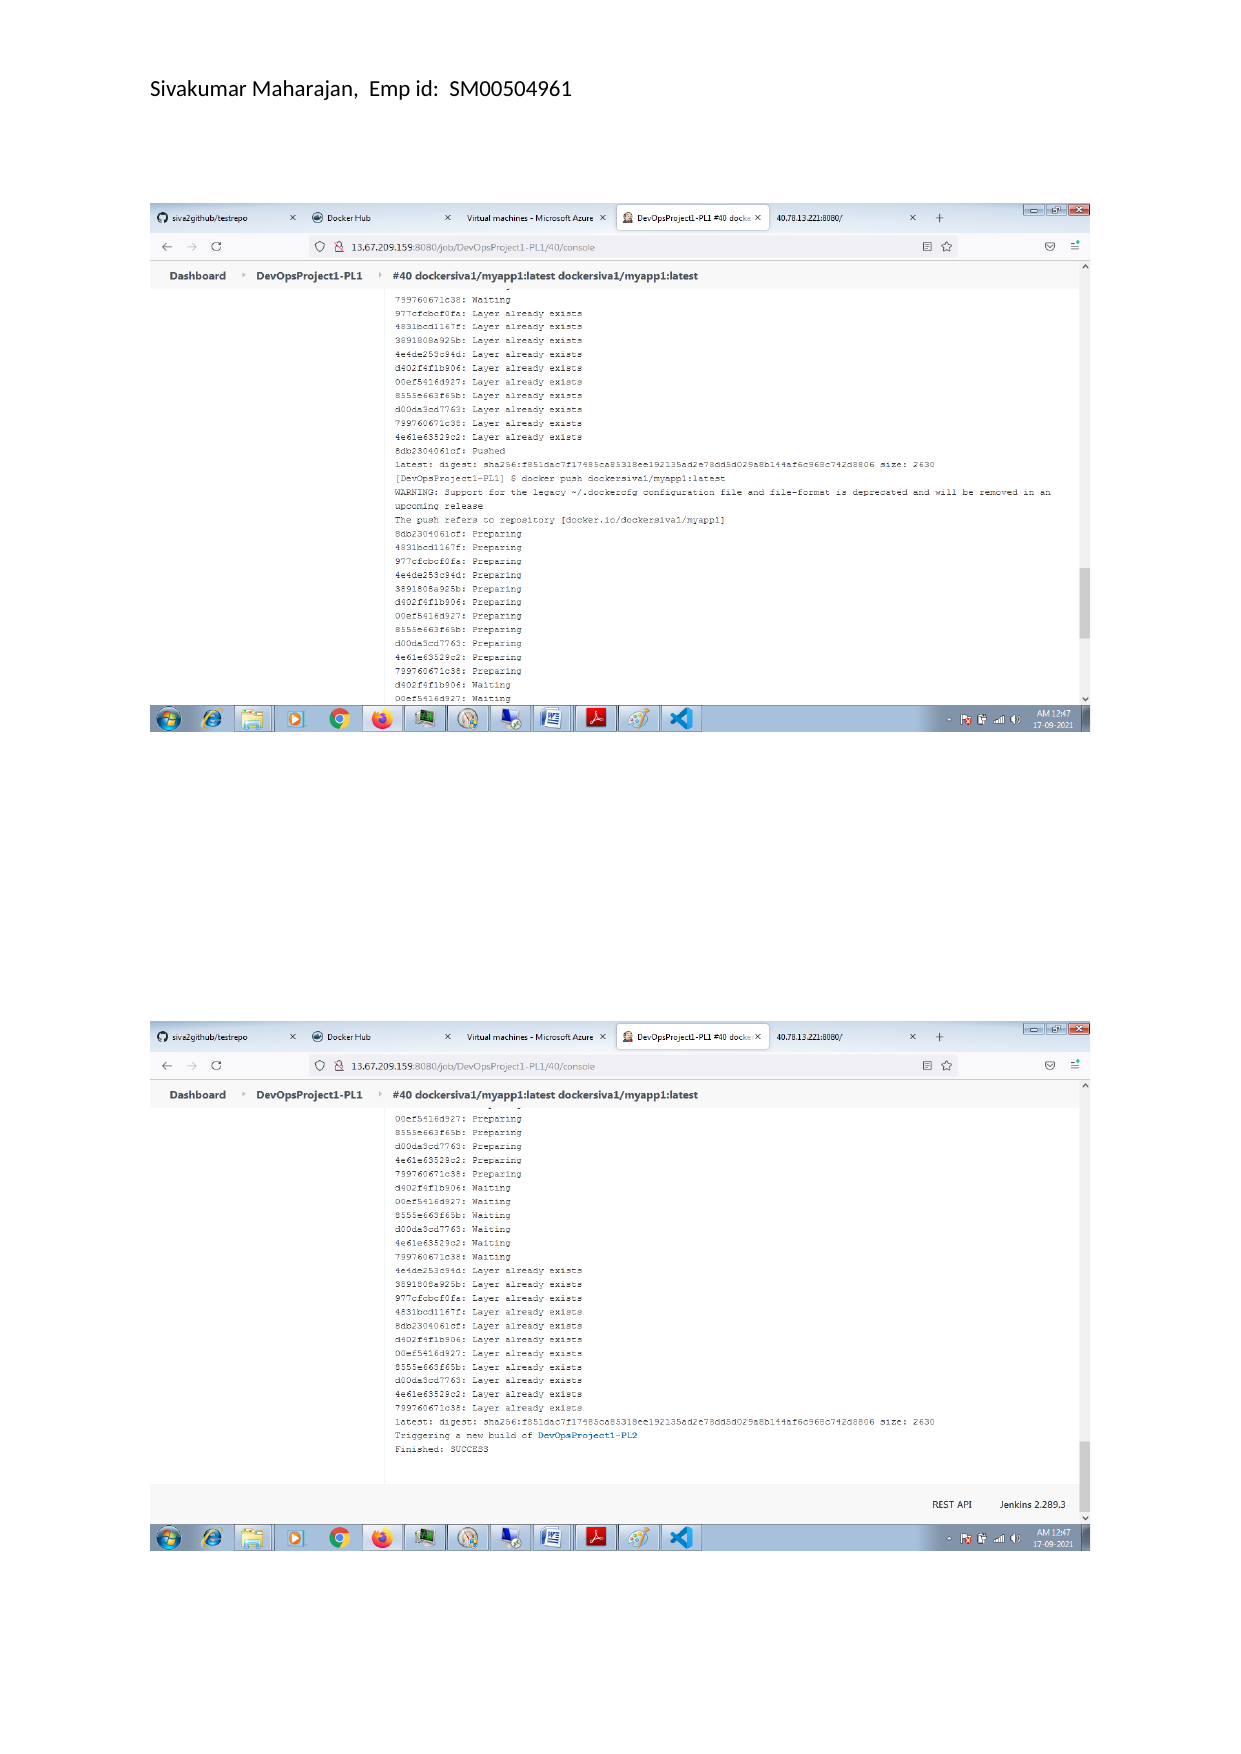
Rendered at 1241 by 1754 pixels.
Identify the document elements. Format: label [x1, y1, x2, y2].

picture [150, 203, 1091, 732]
picture [150, 1021, 1091, 1551]
